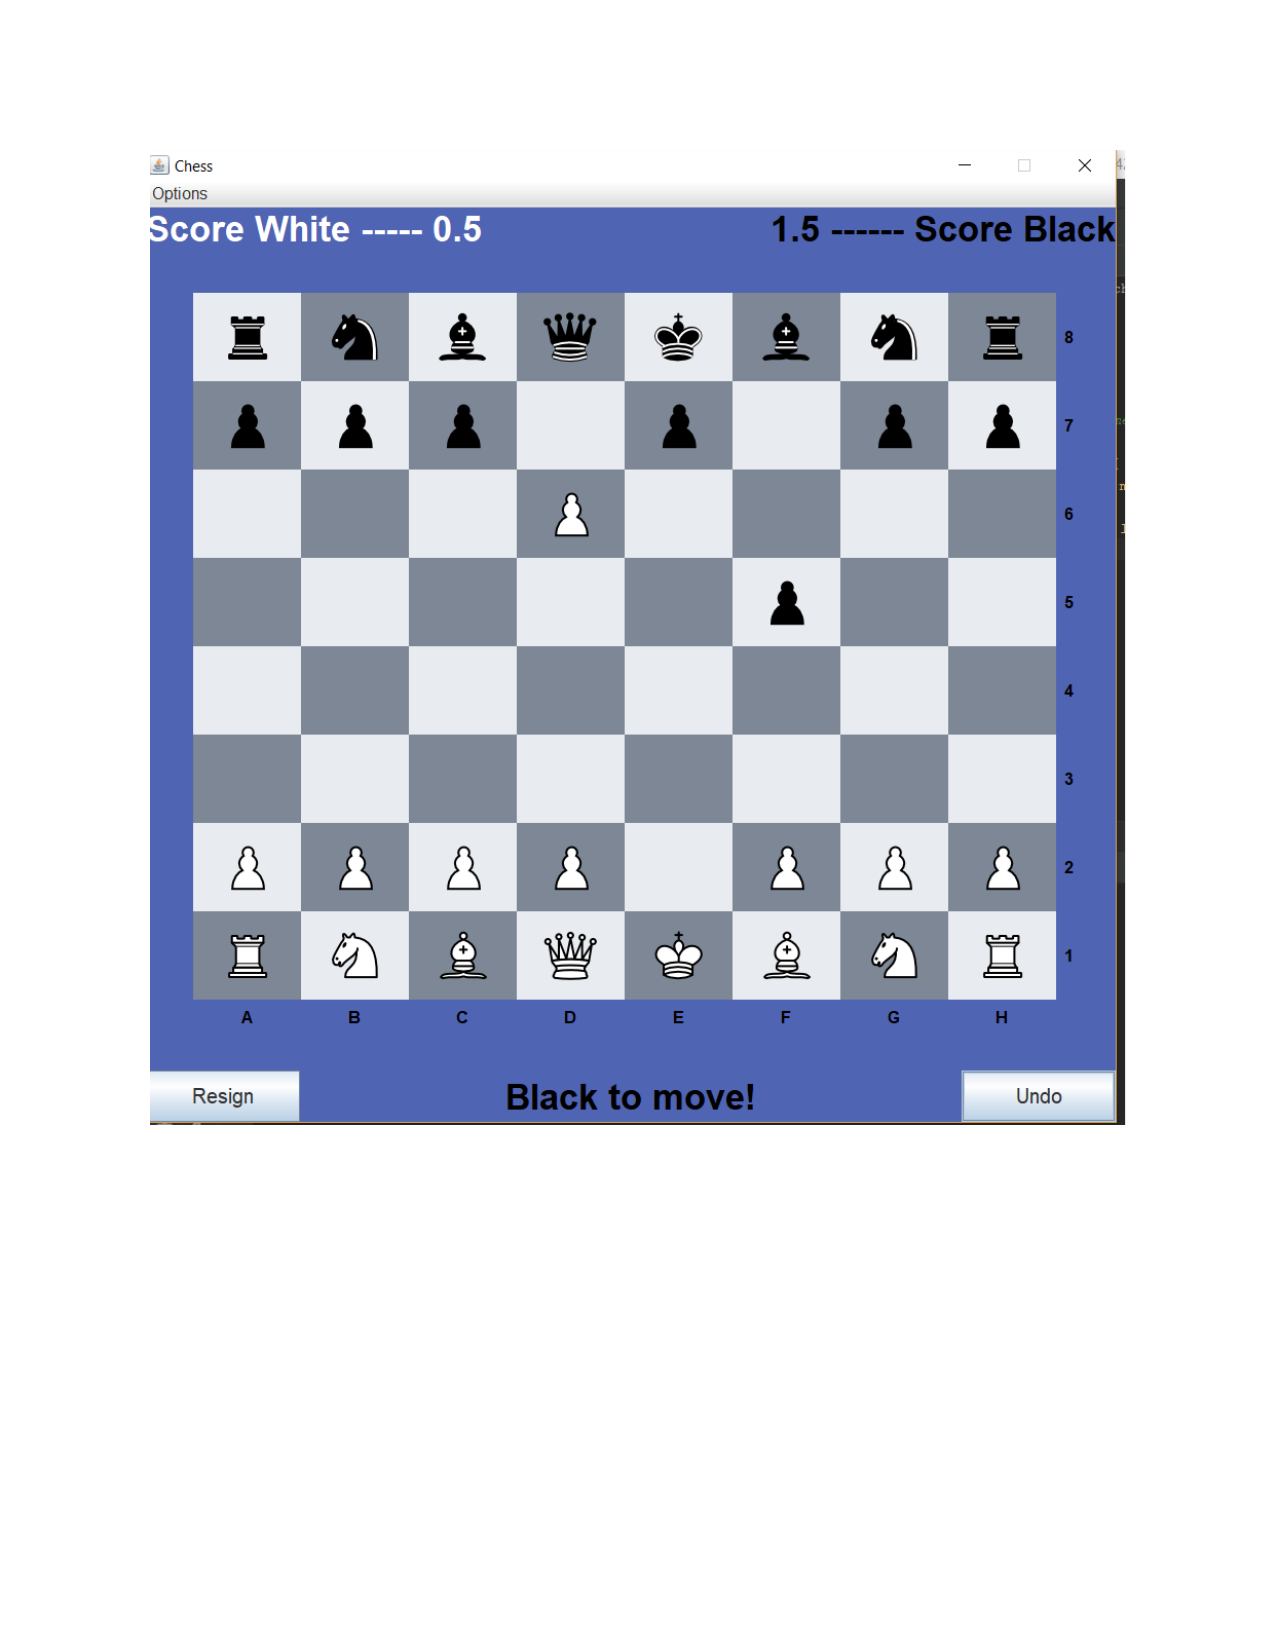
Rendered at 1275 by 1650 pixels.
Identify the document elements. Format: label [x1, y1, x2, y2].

picture [150, 150, 1125, 1125]
